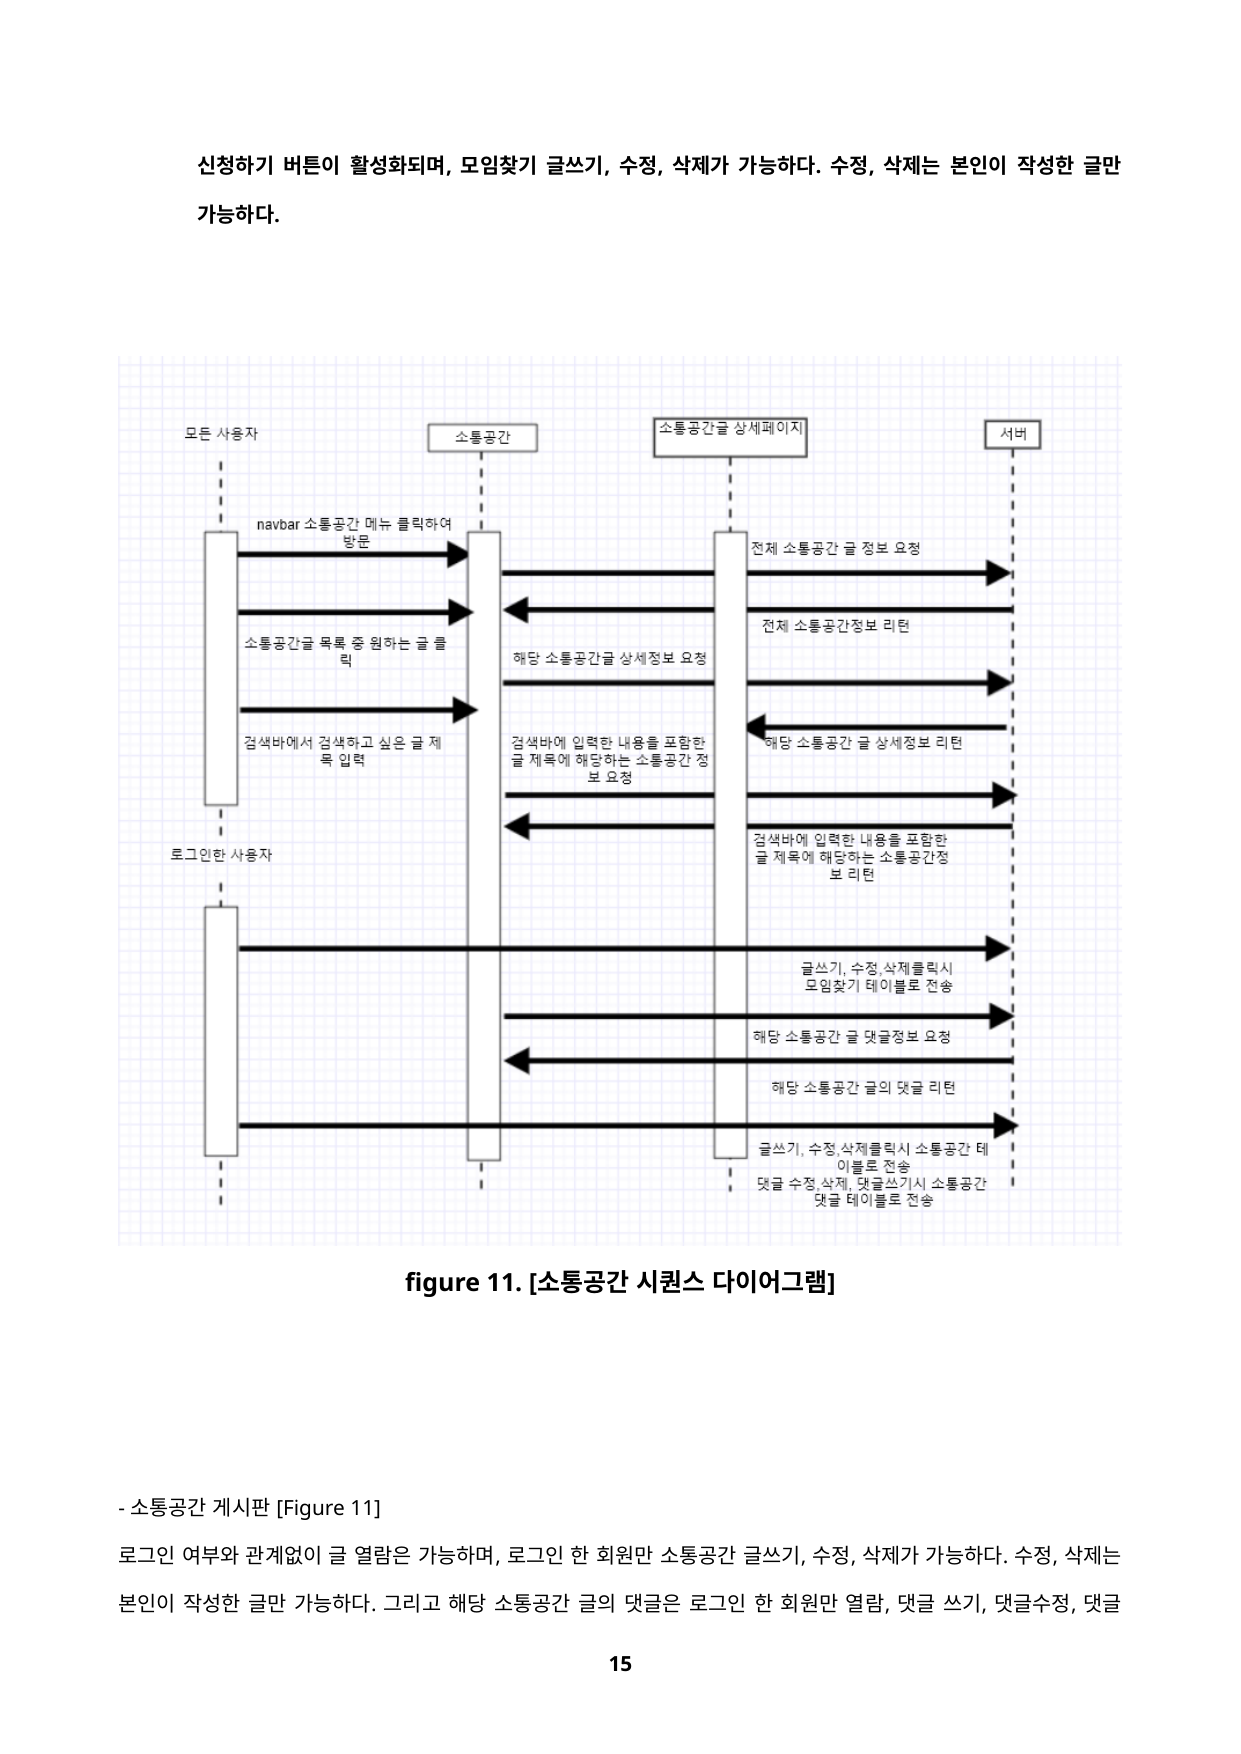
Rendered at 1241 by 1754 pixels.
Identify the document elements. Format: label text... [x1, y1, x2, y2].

text - 소통공간 게시판 [Figure 11] [110, 1489, 1130, 1521]
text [110, 1537, 1130, 1620]
picture [118, 356, 1123, 1246]
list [189, 148, 1130, 231]
text figure 11. [소통공간 시퀀스 다이어그램] [118, 1263, 1122, 1299]
